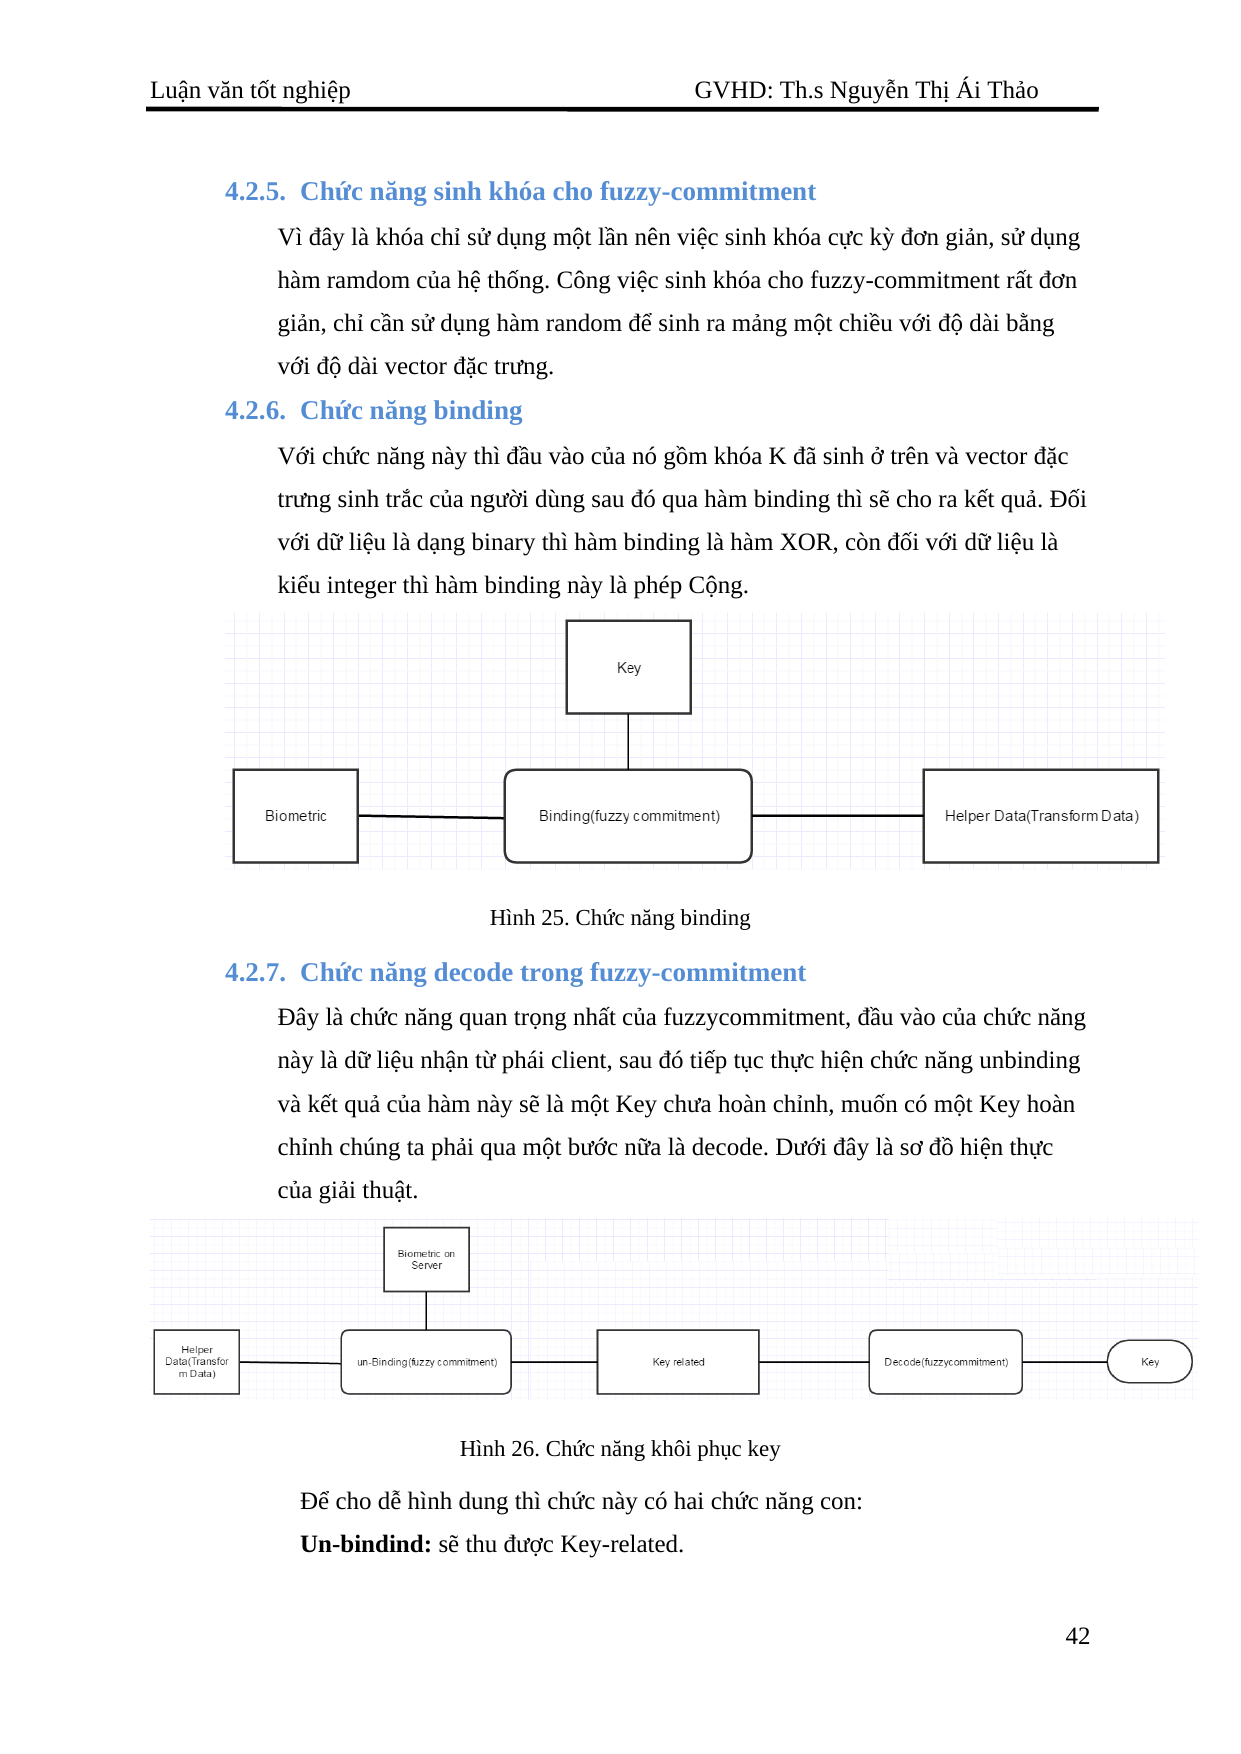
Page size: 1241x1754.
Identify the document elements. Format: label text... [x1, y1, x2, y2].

list Đây là chức năng quan trọng nhất của fuzzycommitment, đầu vào của chức năng này là dữ liệu nhận từ phái client, sau đó tiếp tục thực hiện chức năng unbinding và kết quả của hàm này sẽ là một Key chưa hoàn chỉnh, muốn có một Key hoàn chỉnh chúng ta phải qua một bước nữa là decode. Dưới đây là sơ đồ hiện thực của giải thuật. [277, 1002, 1090, 1204]
list Để cho dễ hình dung thì chức này có hai chức năng con: [300, 1486, 1090, 1515]
list Chức năng binding [225, 394, 1090, 425]
list Chức năng sinh khóa cho fuzzy-commitment [225, 175, 1090, 206]
picture [225, 613, 1166, 870]
picture [150, 1218, 1199, 1400]
list Chức năng decode trong fuzzy-commitment [225, 956, 1090, 987]
list Với chức năng này thì đầu vào của nó gồm khóa K đã sinh ở trên và vector đặc trưng sinh trắc của người dùng sau đó qua hàm binding thì sẽ cho ra kết quả. Đối với dữ liệu là dạng binary thì hàm binding là hàm XOR, còn đối với dữ liệu là kiểu integer thì hàm binding này là phép Cộng. [277, 441, 1090, 599]
list Vì đây là khóa chỉ sử dụng một lần nên việc sinh khóa cực kỳ đơn giản, sử dụng hàm ramdom của hệ thống. Công việc sinh khóa cho fuzzy-commitment rất đơn giản, chỉ cần sử dụng hàm random để sinh ra mảng một chiều với độ dài bằng với độ dài vector đặc trưng. [277, 222, 1090, 380]
list Un-bindind: sẽ thu được Key-related. [300, 1529, 1090, 1558]
